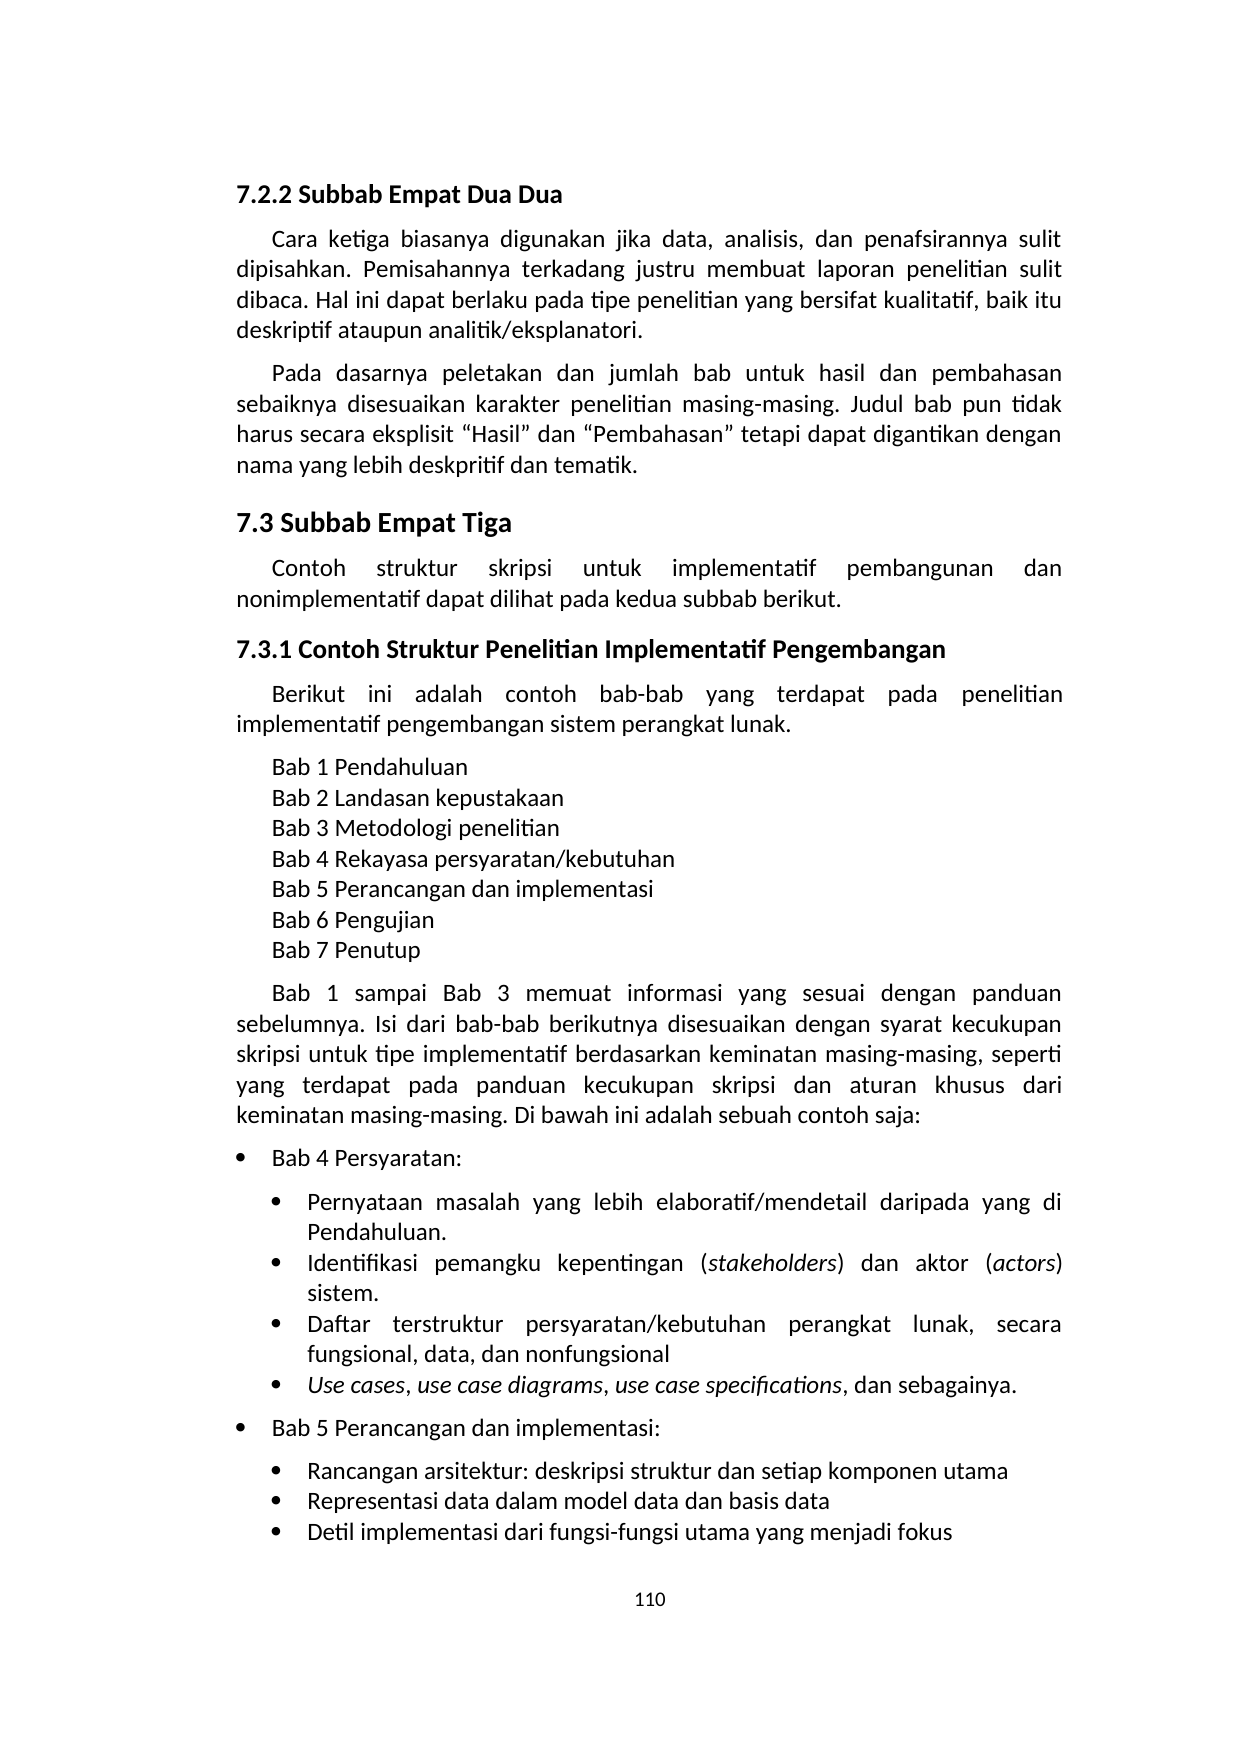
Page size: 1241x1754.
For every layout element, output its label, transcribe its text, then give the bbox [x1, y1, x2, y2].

list Representasi data dalam model data dan basis data [272, 1485, 1063, 1516]
list Bab 1 Pendahuluan [272, 751, 1063, 782]
list Bab 2 Landasan kepustakaan [272, 782, 1063, 812]
list Rancangan arsitektur: deskripsi struktur dan setiap komponen utama [272, 1455, 1063, 1485]
list Bab 4 Persyaratan: [236, 1143, 1063, 1173]
list Use cases, use case diagrams, use case specifications, dan sebagainya. [272, 1369, 1063, 1399]
text Pada dasarnya peletakan dan jumlah bab untuk hasil dan pembahasan sebaiknya disesuaikan karakter penelitian masing-masing. Judul bab pun tidak harus secara eksplisit “Hasil” dan “Pembahasan” tetapi dapat digantikan dengan nama yang lebih deskpritif dan tematik. [236, 357, 1063, 479]
list Daftar terstruktur persyaratan/kebutuhan perangkat lunak, secara fungsional, data, dan nonfungsional [272, 1308, 1063, 1369]
text Cara ketiga biasanya digunakan jika data, analisis, dan penafsirannya sulit dipisahkan. Pemisahannya terkadang justru membuat laporan penelitian sulit dibaca. Hal ini dapat berlaku pada tipe penelitian yang bersifat kualitatif, baik itu deskriptif ataupun analitik/eksplanatori. [236, 223, 1063, 345]
list Detil implementasi dari fungsi-fungsi utama yang menjadi fokus [272, 1516, 1063, 1546]
subtitle Subbab Empat Tiga [236, 504, 1063, 540]
list Bab 5 Perancangan dan implementasi [272, 873, 1063, 904]
text Contoh struktur skripsi untuk implementatif pembangunan dan nonimplementatif dapat dilihat pada kedua subbab berikut. [236, 552, 1063, 613]
list Bab 3 Metodologi penelitian [272, 812, 1063, 843]
subtitle Contoh Struktur Penelitian Implementatif Pengembangan [236, 632, 1063, 665]
list Bab 6 Pengujian [272, 904, 1063, 934]
list Identifikasi pemangku kepentingan (stakeholders) dan aktor (actors) sistem. [272, 1247, 1063, 1308]
text Berikut ini adalah contoh bab-bab yang terdapat pada penelitian implementatif pengembangan sistem perangkat lunak. [236, 678, 1063, 739]
list Pernyataan masalah yang lebih elaboratif/mendetail daripada yang di Pendahuluan. [272, 1186, 1063, 1247]
text Bab 1 sampai Bab 3 memuat informasi yang sesuai dengan panduan sebelumnya. Isi dari bab-bab berikutnya disesuaikan dengan syarat kecukupan skripsi untuk tipe implementatif berdasarkan keminatan masing-masing, seperti yang terdapat pada panduan kecukupan skripsi dan aturan khusus dari keminatan masing-masing. Di bawah ini adalah sebuah contoh saja: [236, 977, 1063, 1130]
list Bab 5 Perancangan dan implementasi: [236, 1412, 1063, 1442]
list Bab 4 Rekayasa persyaratan/kebutuhan [272, 843, 1063, 873]
subtitle Subbab Empat Dua Dua [236, 177, 1063, 210]
list Bab 7 Penutup [272, 934, 1063, 965]
